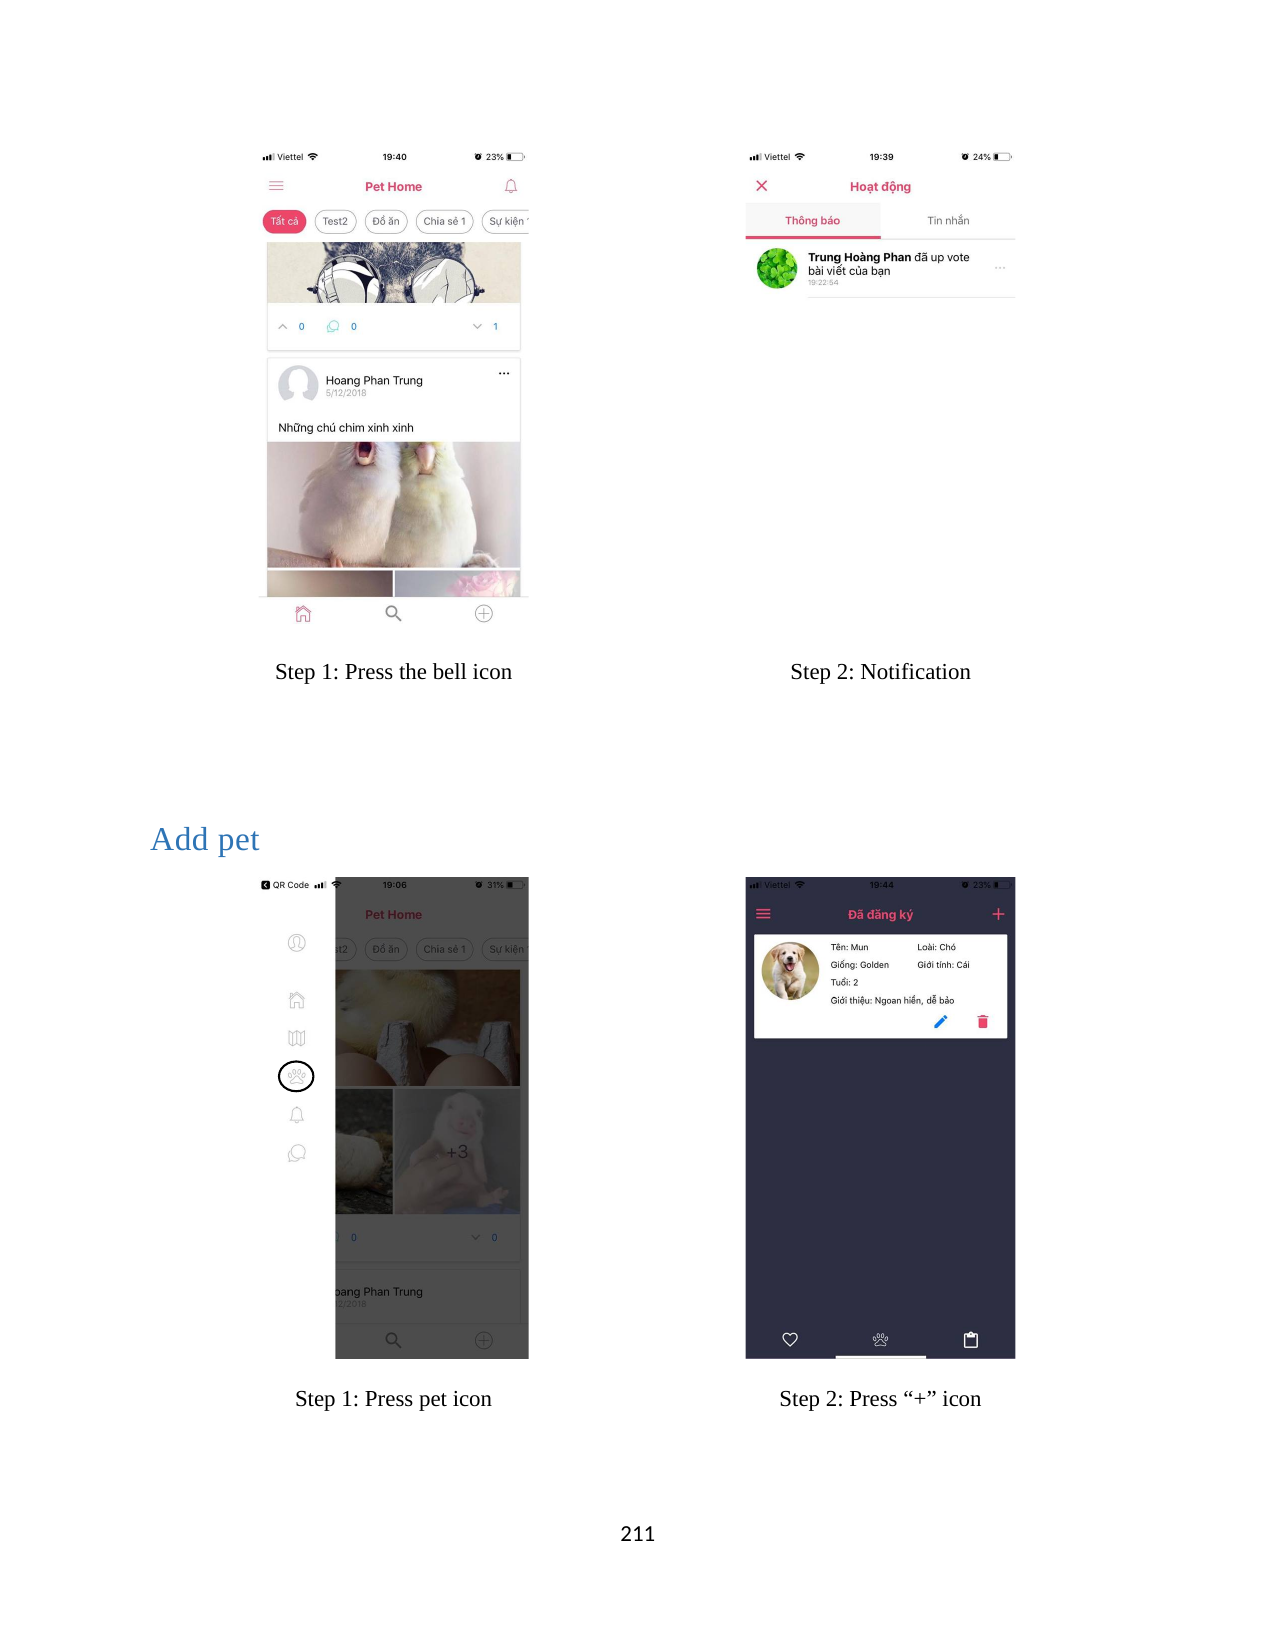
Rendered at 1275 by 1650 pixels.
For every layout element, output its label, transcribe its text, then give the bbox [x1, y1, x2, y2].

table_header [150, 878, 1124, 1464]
picture [745, 877, 1016, 1359]
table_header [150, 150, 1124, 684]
picture [745, 150, 1016, 632]
picture [258, 877, 529, 1359]
picture [258, 150, 529, 632]
title Add pet [150, 819, 1125, 858]
